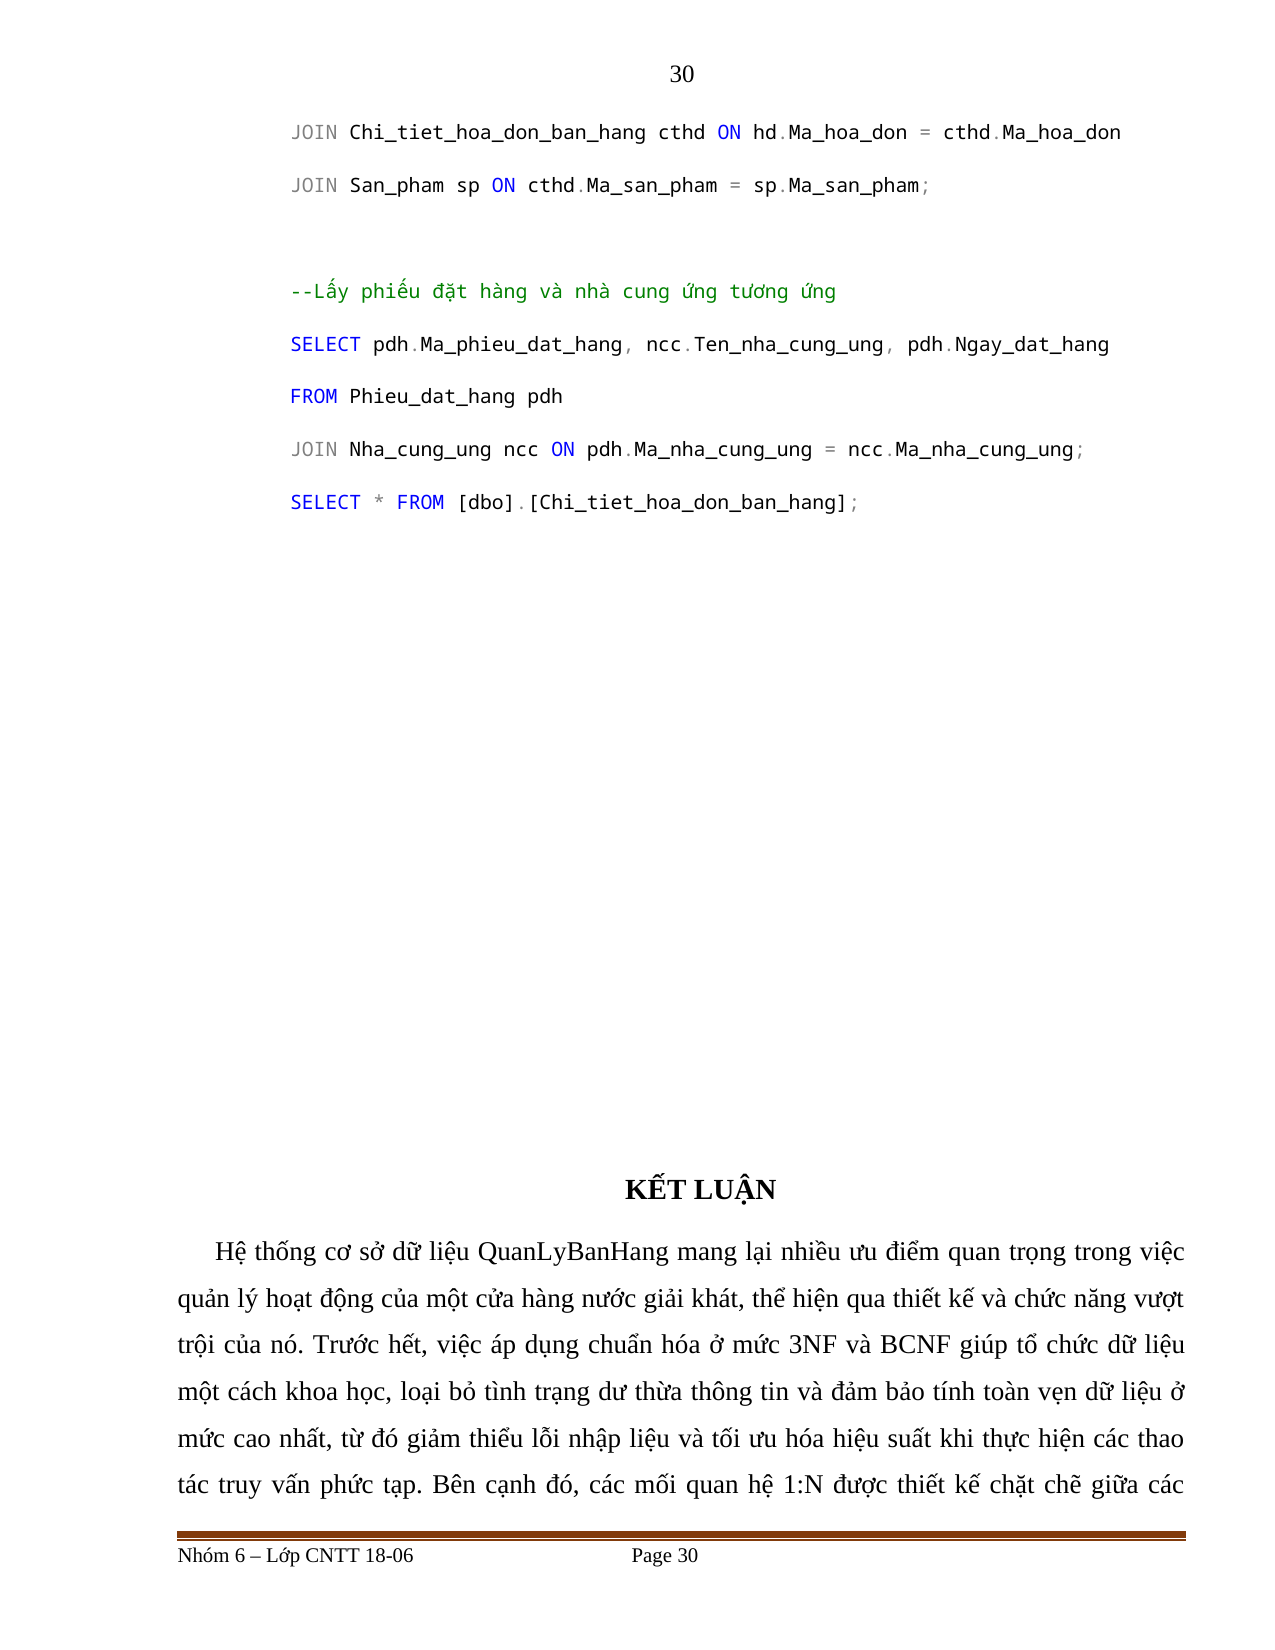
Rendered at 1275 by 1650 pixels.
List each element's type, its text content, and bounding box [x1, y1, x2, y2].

text SELECT * FROM [dbo].[Chi_tiet_hoa_don_ban_hang]; [290, 488, 1186, 791]
text SELECT pdh.Ma_phieu_dat_hang, ncc.Ten_nha_cung_ung, pdh.Ngay_dat_hang [290, 330, 1186, 357]
text --Lấy phiếu đặt hàng và nhà cung ứng tương ứng [290, 277, 1186, 304]
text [177, 1235, 1186, 1499]
text JOIN Nha_cung_ung ncc ON pdh.Ma_nha_cung_ung = ncc.Ma_nha_cung_ung; [290, 436, 1186, 463]
text KẾT LUẬN [177, 1172, 1186, 1206]
text JOIN Chi_tiet_hoa_don_ban_hang cthd ON hd.Ma_hoa_don = cthd.Ma_hoa_don [290, 118, 1186, 145]
text JOIN San_pham sp ON cthd.Ma_san_pham = sp.Ma_san_pham; [290, 171, 1186, 198]
text FROM Phieu_dat_hang pdh [290, 383, 1186, 410]
